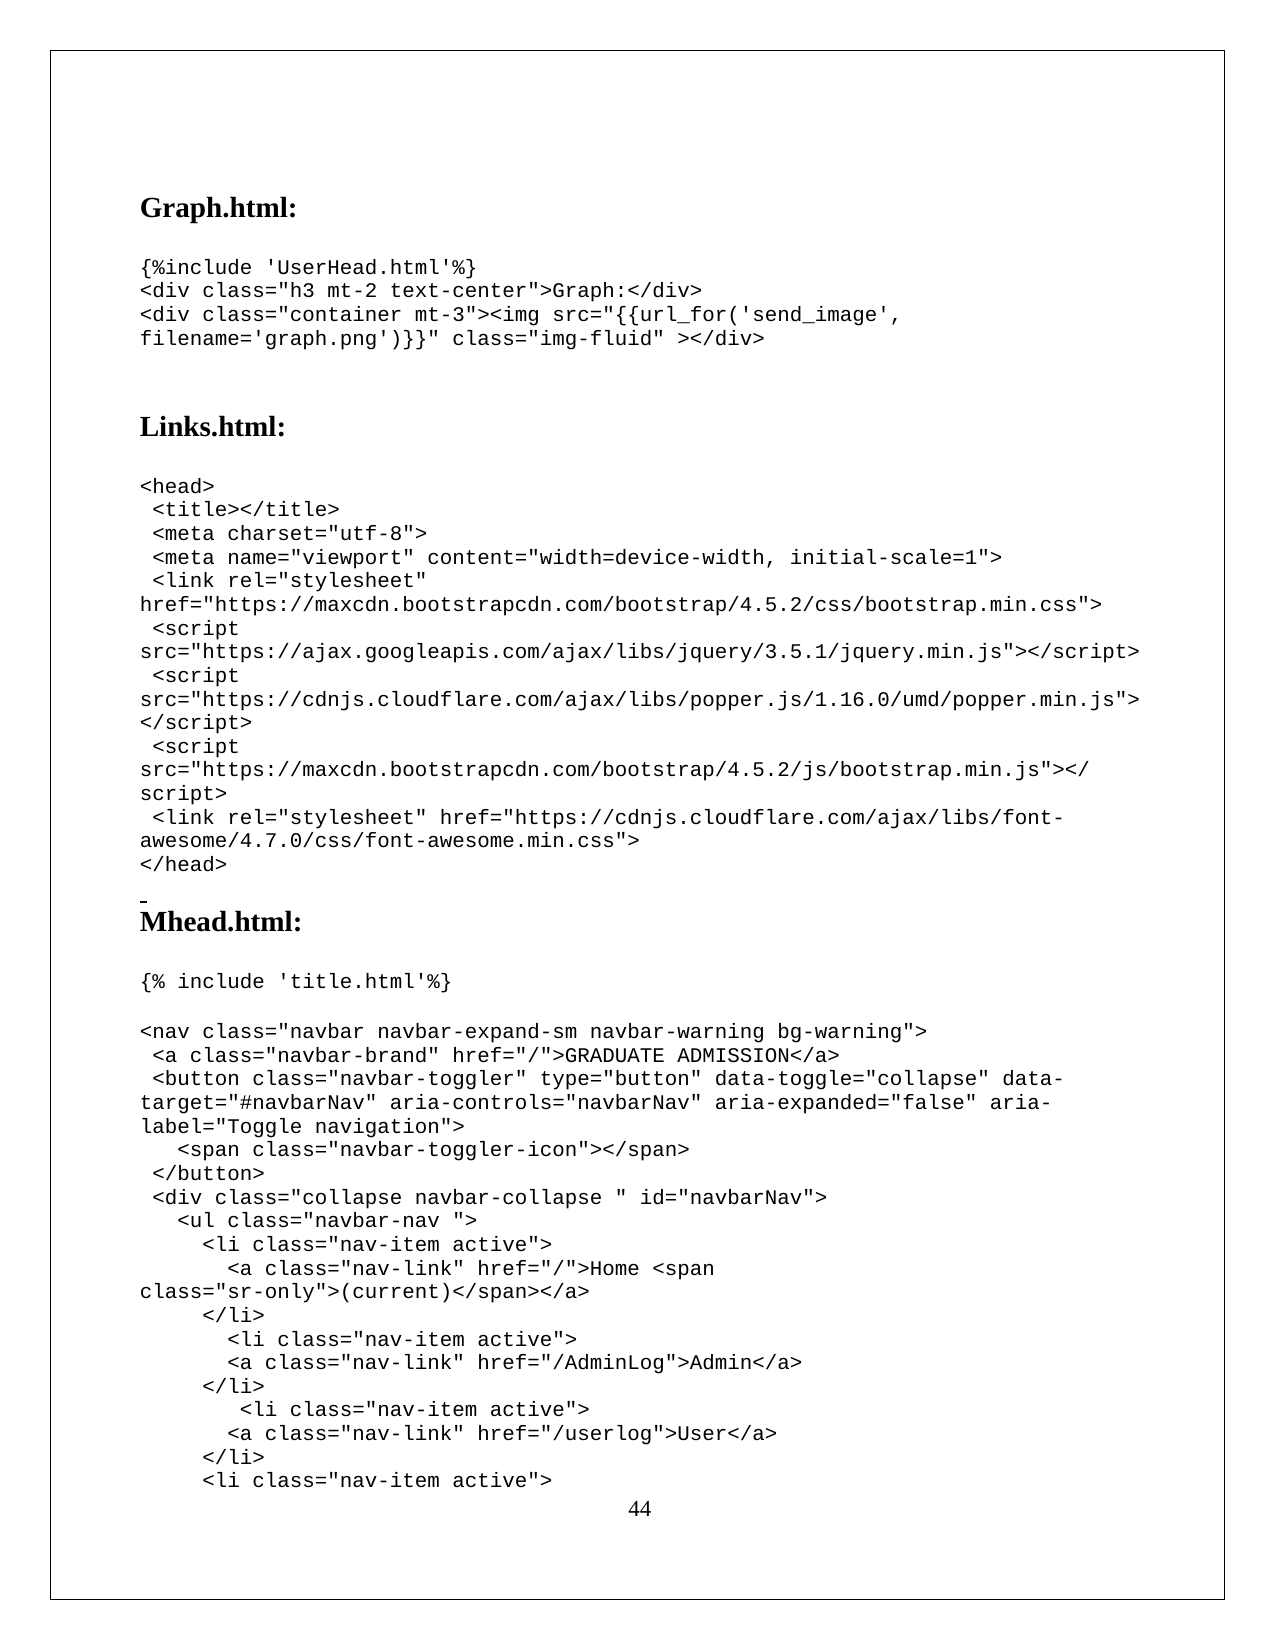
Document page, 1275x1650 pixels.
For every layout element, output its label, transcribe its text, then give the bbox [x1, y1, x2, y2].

text <li class="nav-item active"> [139, 1328, 1139, 1352]
text <li class="nav-item active"> [139, 1234, 1139, 1258]
text <script src="https://maxcdn.bootstrapcdn.com/bootstrap/4.5.2/js/bootstrap.min.js"></script> [139, 736, 1139, 807]
text </li> [139, 1447, 1139, 1470]
text {%include 'UserHead.html'%} [139, 257, 1139, 281]
text <a class="nav-link" href="/AdminLog">Admin</a> [139, 1352, 1139, 1376]
text <li class="nav-item active"> [139, 1470, 1139, 1494]
text </li> [139, 1305, 1139, 1328]
text <head> [139, 476, 1139, 499]
text <span class="navbar-toggler-icon"></span> [139, 1139, 1139, 1163]
text <meta charset="utf-8"> [139, 523, 1139, 547]
text Mhead.html: [139, 904, 1139, 938]
text <link rel="stylesheet" href="https://maxcdn.bootstrapcdn.com/bootstrap/4.5.2/css/bootstrap.min.css"> [139, 570, 1139, 618]
text <script src="https://ajax.googleapis.com/ajax/libs/jquery/3.5.1/jquery.min.js"></script> [139, 618, 1139, 665]
text <nav class="navbar navbar-expand-sm navbar-warning bg-warning"> [139, 1021, 1139, 1045]
text <link rel="stylesheet" href="https://cdnjs.cloudflare.com/ajax/libs/font-awesome/4.7.0/css/font-awesome.min.css"> [139, 807, 1139, 854]
text <meta name="viewport" content="width=device-width, initial-scale=1"> [139, 547, 1139, 570]
text <li class="nav-item active"> [139, 1399, 1139, 1423]
text Links.html: [139, 409, 1139, 442]
text <div class="h3 mt-2 text-center">Graph:</div> [139, 281, 1139, 304]
text <ul class="navbar-nav "> [139, 1210, 1139, 1234]
text </head> [139, 854, 1139, 878]
text </li> [139, 1376, 1139, 1399]
text <a class="navbar-brand" href="/">GRADUATE ADMISSION</a> [139, 1045, 1139, 1068]
text <div class="container mt-3"><img src="{{url_for('send_image', filename='graph.png')}}" class="img-fluid" ></div> [139, 304, 1139, 351]
text <button class="navbar-toggler" type="button" data-toggle="collapse" data-target="#navbarNav" aria-controls="navbarNav" aria-expanded="false" aria-label="Toggle navigation"> [139, 1068, 1139, 1139]
text <div class="collapse navbar-collapse " id="navbarNav"> [139, 1187, 1139, 1210]
text <a class="nav-link" href="/">Home <span class="sr-only">(current)</span></a> [139, 1258, 1139, 1305]
text Graph.html: [139, 190, 1139, 223]
text {% include 'title.html'%} [139, 971, 1139, 995]
text <title></title> [139, 499, 1139, 523]
text <script src="https://cdnjs.cloudflare.com/ajax/libs/popper.js/1.16.0/umd/popper.min.js"></script> [139, 665, 1139, 736]
text <a class="nav-link" href="/userlog">User</a> [139, 1423, 1139, 1447]
text </button> [139, 1163, 1139, 1187]
